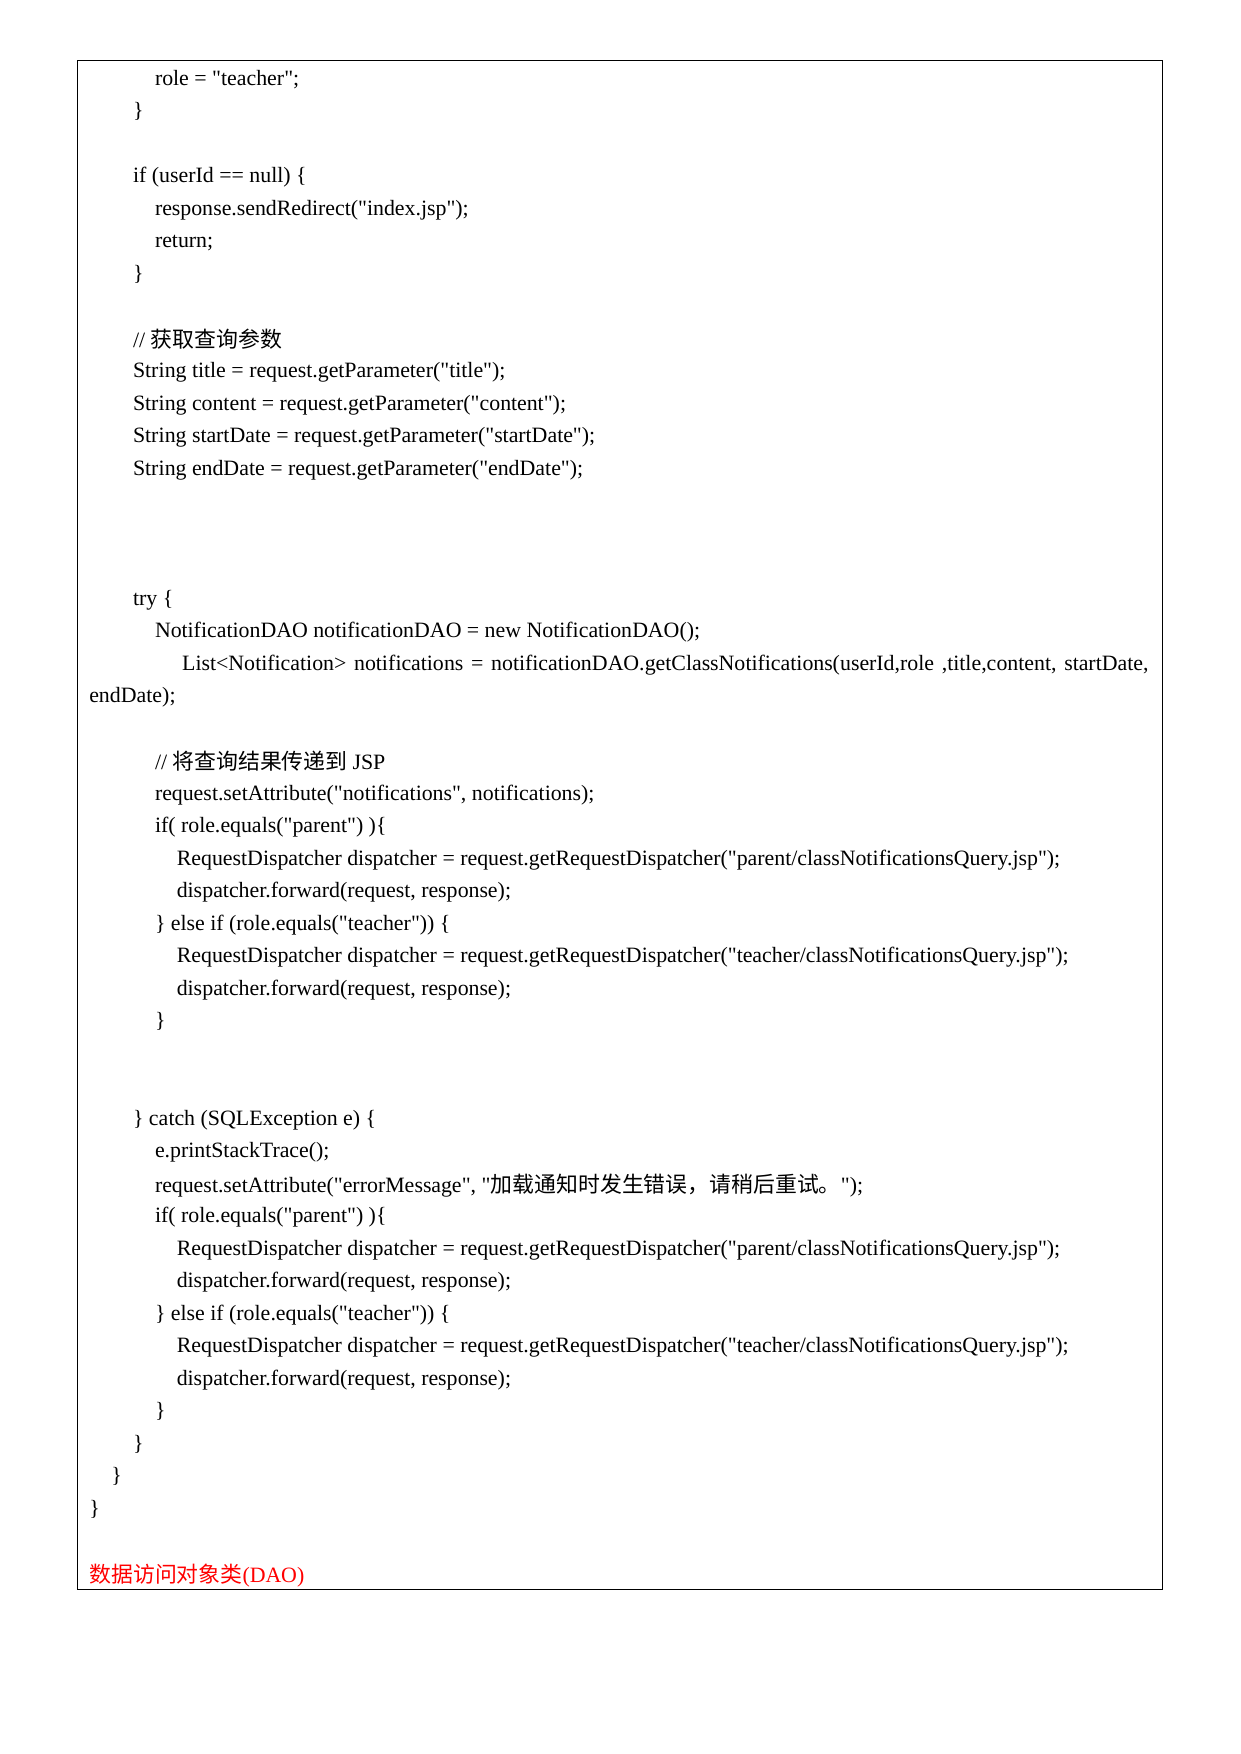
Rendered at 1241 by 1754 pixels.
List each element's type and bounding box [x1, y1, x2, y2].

table_cell [78, 61, 1162, 1589]
